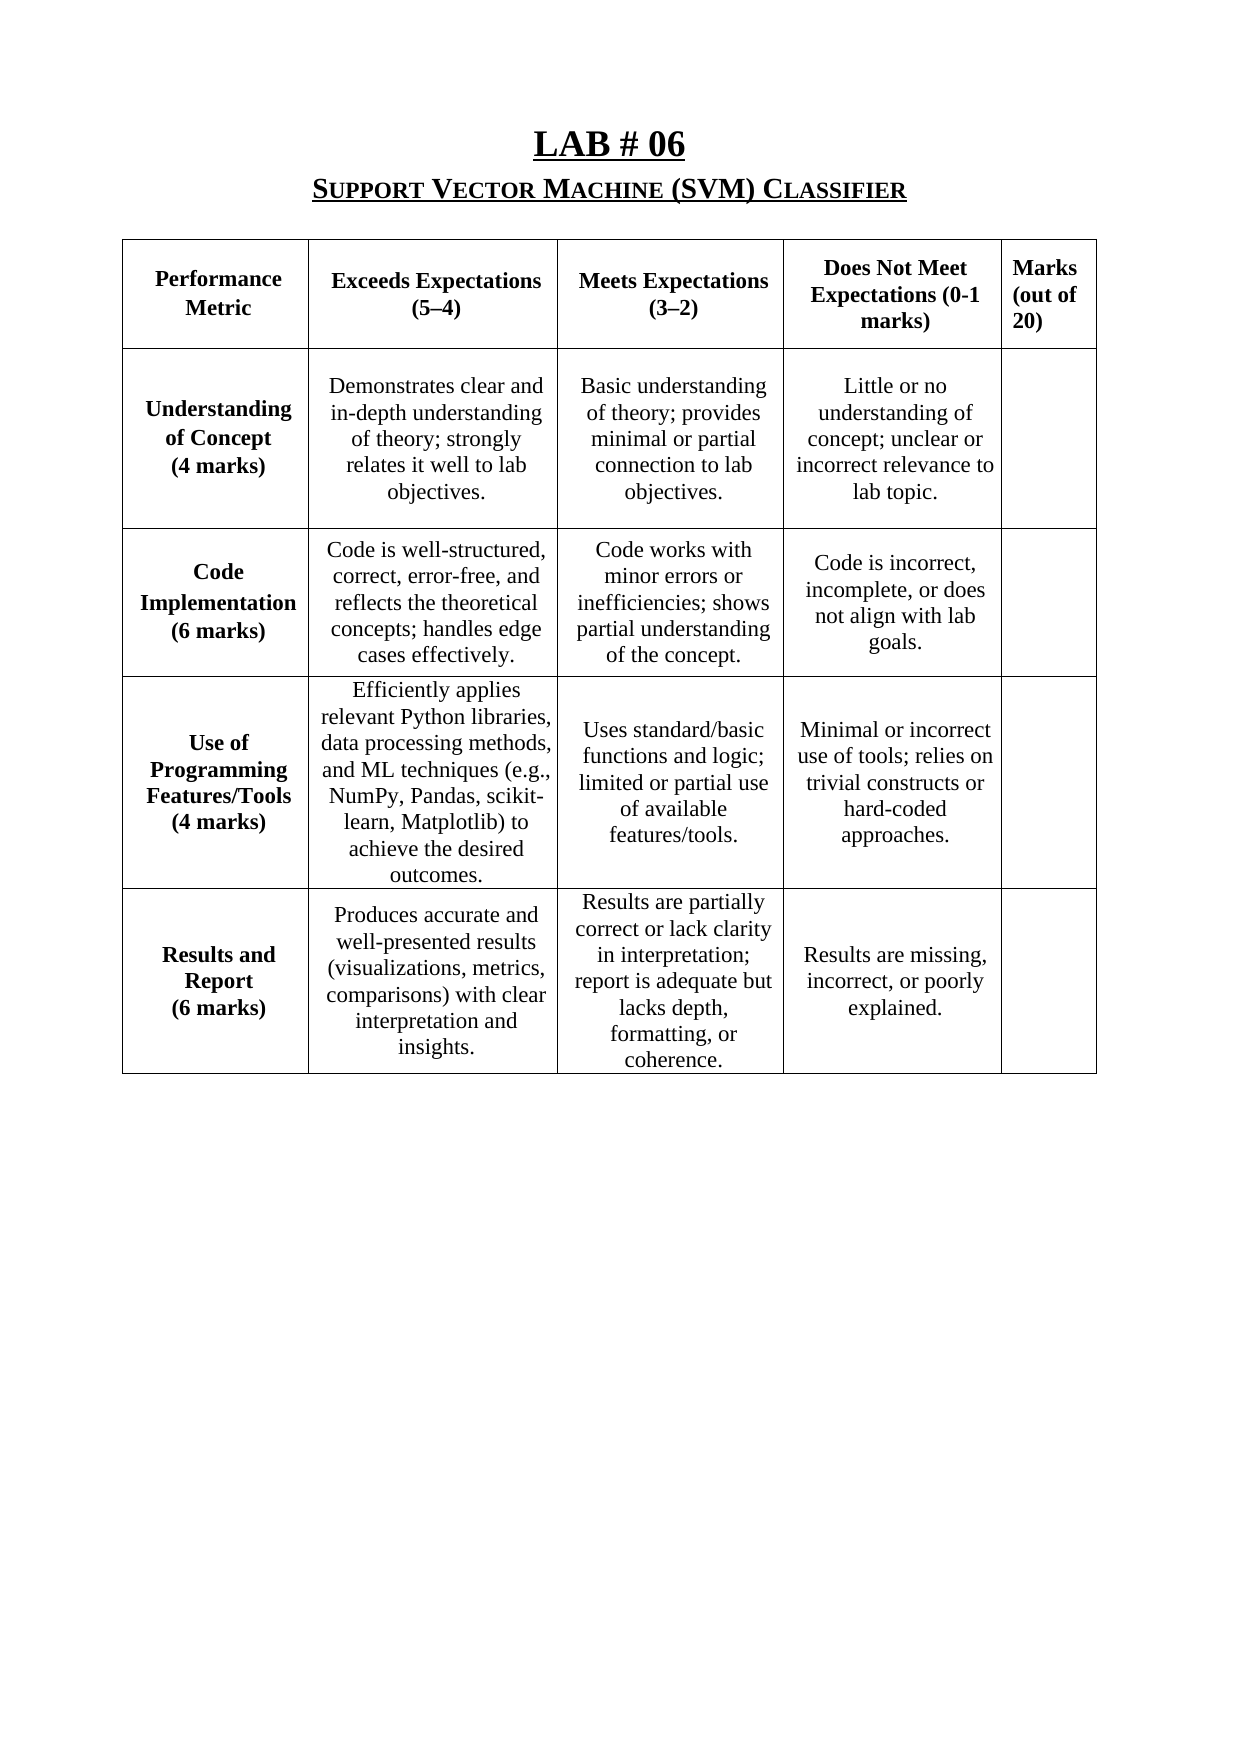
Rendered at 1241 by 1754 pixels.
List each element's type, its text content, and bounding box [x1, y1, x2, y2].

table_cell [1002, 529, 1096, 676]
table_cell [1002, 889, 1096, 1073]
table_cell [1002, 349, 1096, 527]
table_cell Results are partially correct or lack clarity in interpretation; report is adequate but lacks depth, formatting, or coherence. [558, 889, 783, 1073]
table_header Performance Metric [123, 240, 308, 348]
table_cell [1002, 677, 1096, 887]
table_cell Produces accurate and well-presented results (visualizations, metrics, comparisons) with clear interpretation and insights. [309, 889, 557, 1073]
text Support Vector Machine (SVM) Classifier [84, 171, 1134, 205]
table_cell Efficiently applies relevant Python libraries, data processing methods, and ML techniques (e.g., NumPy, Pandas, scikit-learn, Matplotlib) to achieve the desired outcomes. [309, 677, 557, 887]
table_cell Results are missing, incorrect, or poorly explained. [784, 889, 1001, 1073]
table_header Meets Expectations (3–2) [558, 240, 783, 348]
table_cell Code Implementation (6 marks) [123, 529, 308, 676]
table_cell Basic understanding of theory; provides minimal or partial connection to lab objectives. [558, 349, 783, 527]
table_cell Code is incorrect, incomplete, or does not align with lab goals. [784, 529, 1001, 676]
table_cell Code is well-structured, correct, error-free, and reflects the theoretical concepts; handles edge cases effectively. [309, 529, 557, 676]
text LAB # 06 [84, 122, 1134, 165]
table_cell Little or no understanding of concept; unclear or incorrect relevance to lab topic. [784, 349, 1001, 527]
table_cell Use of Programming Features/Tools (4 marks) [123, 677, 308, 887]
table_cell Results and Report (6 marks) [123, 889, 308, 1073]
table_header Marks (out of 20) [1002, 240, 1096, 348]
table_header Exceeds Expectations (5–4) [309, 240, 557, 348]
table_cell Demonstrates clear and in-depth understanding of theory; strongly relates it well to lab objectives. [309, 349, 557, 527]
table_cell Code works with minor errors or inefficiencies; shows partial understanding of the concept. [558, 529, 783, 676]
table_cell Uses standard/basic functions and logic; limited or partial use of available features/tools. [558, 677, 783, 887]
table_cell Understanding of Concept (4 marks) [123, 349, 308, 527]
table_header Does Not Meet Expectations (0-1 marks) [784, 240, 1001, 348]
table_cell Minimal or incorrect use of tools; relies on trivial constructs or hard-coded approaches. [784, 677, 1001, 887]
